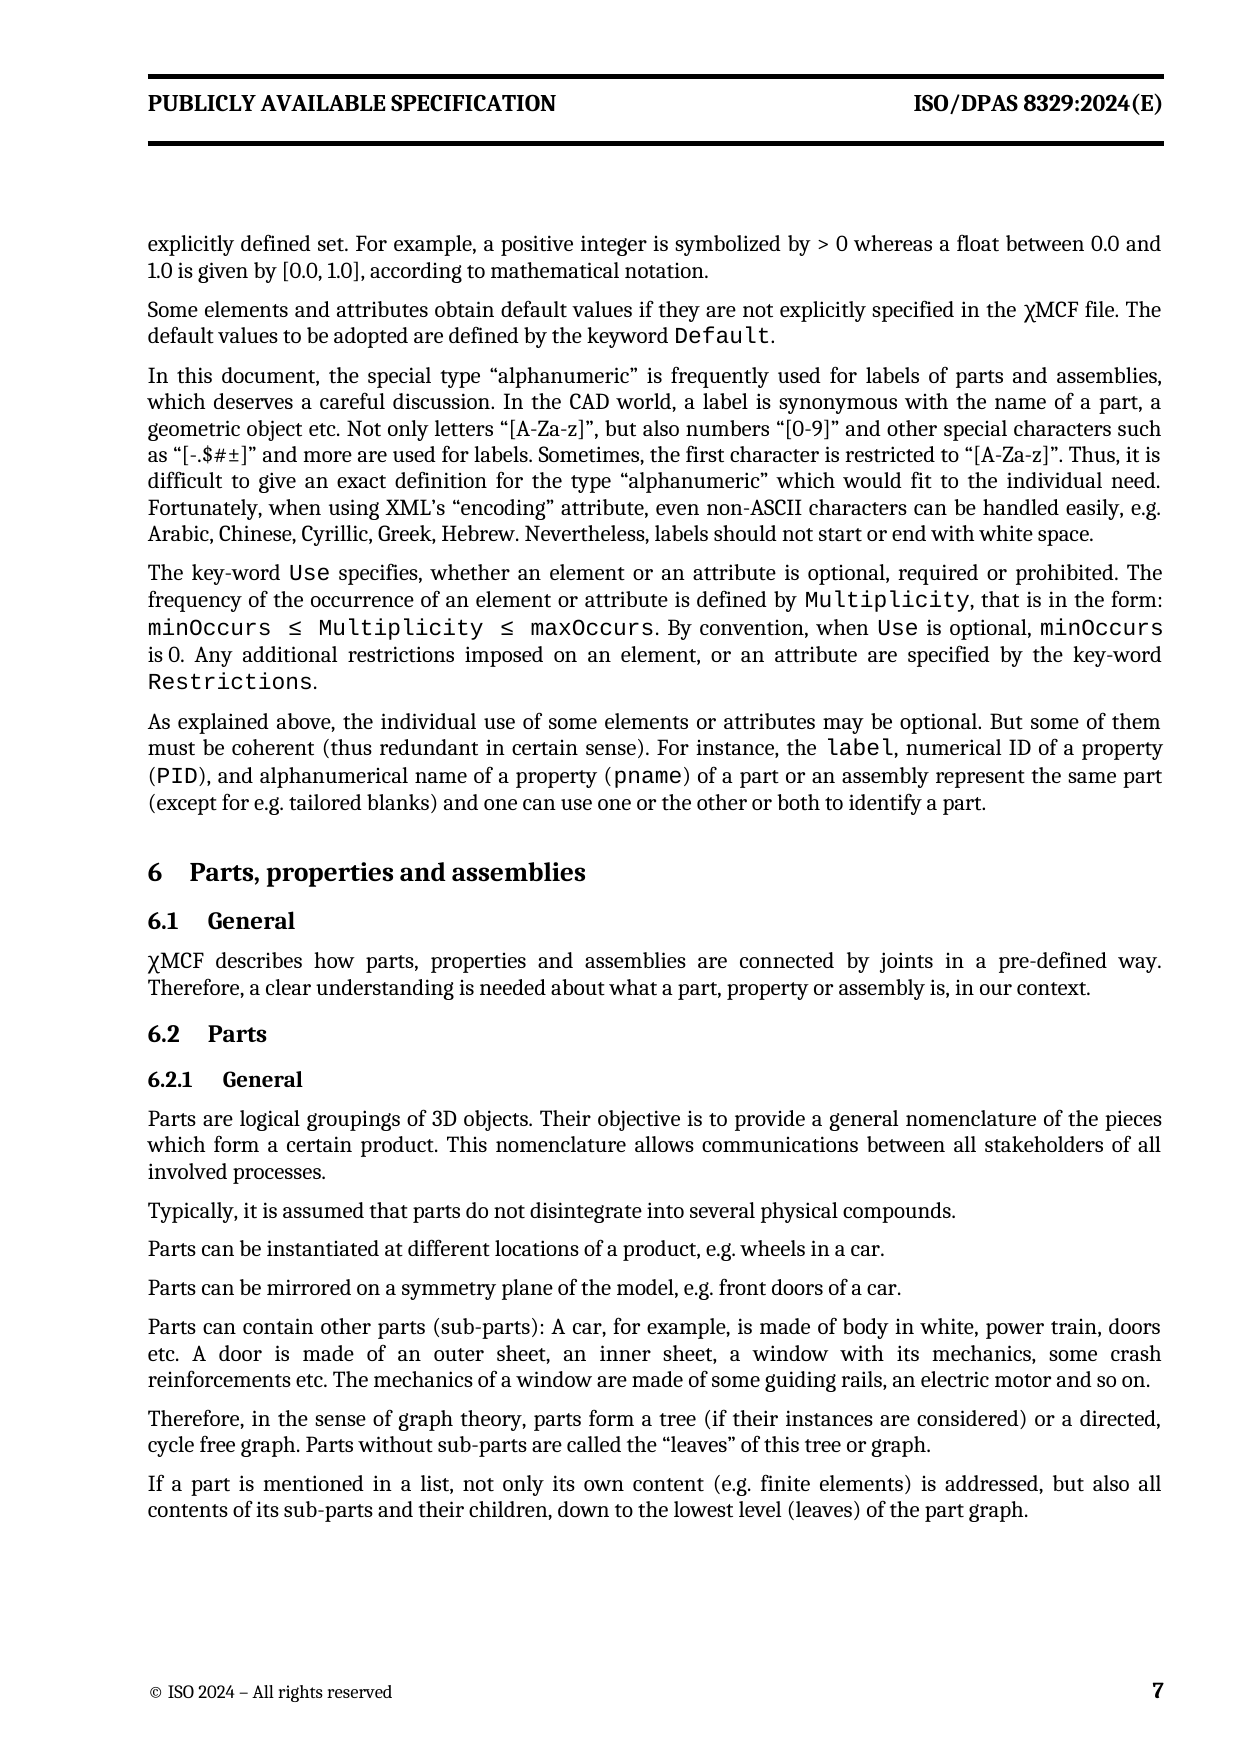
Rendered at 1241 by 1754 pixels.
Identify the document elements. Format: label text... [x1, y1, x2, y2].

text Typically, it is assumed that parts do not disintegrate into several physical compounds. [148, 1197, 1163, 1224]
text Parts can contain other parts (sub-parts): A car, for example, is made of body in white, power train, doors etc. A door is made of an outer sheet, an inner sheet, a window with its mechanics, some crash reinforcements etc. The mechanics of a window are made of some guiding rails, an electric motor and so on. [148, 1314, 1163, 1393]
subtitle Parts, properties and assemblies [148, 857, 1163, 888]
text Parts can be instantiated at different locations of a product, e.g. wheels in a car. [148, 1236, 1163, 1263]
text χMCF describes how parts, properties and assemblies are connected by joints in a pre-defined way. Therefore, a clear understanding is needed about what a part, property or assembly is, in our context. [148, 948, 1163, 1001]
text If a part is mentioned in a list, not only its own content (e.g. finite elements) is addressed, but also all contents of its sub-parts and their children, down to the lowest level (leaves) of the part graph. [148, 1471, 1163, 1523]
text The key-word Use specifies, whether an element or an attribute is optional, required or prohibited. The frequency of the occurrence of an element or attribute is defined by Multiplicity, that is in the form: minOccurs ≤ Multiplicity ≤ maxOccurs. By convention, when Use is optional, minOccurs is 0. Any additional restrictions imposed on an element, or an attribute are specified by the key-word Restrictions. [148, 560, 1163, 696]
text In this document, the special type “alphanumeric” is frequently used for labels of parts and assemblies, which deserves a careful discussion. In the CAD world, a label is synonymous with the name of a part, a geometric object etc. Not only letters “[A-Za-z]”, but also numbers “[0-9]” and other special characters such as “[-.$#±]” and more are used for labels. Sometimes, the first character is restricted to “[A-Za-z]”. Thus, it is difficult to give an exact definition for the type “alphanumeric” which would fit to the individual need. Fortunately, when using XML’s “encoding” attribute, even non-ASCII characters can be handled easily, e.g. Arabic, Chinese, Cyrillic, Greek, Hebrew. Nevertheless, labels should not start or end with white space. [148, 363, 1163, 547]
text Therefore, in the sense of graph theory, parts form a tree (if their instances are considered) or a directed, cycle free graph. Parts without sub-parts are called the “leaves” of this tree or graph. [148, 1406, 1163, 1458]
text As explained above, the individual use of some elements or attributes may be optional. But some of them must be coherent (thus redundant in certain sense). For instance, the label, numerical ID of a property (PID), and alphanumerical name of a property (pname) of a part or an assembly represent the same part (except for e.g. tailored blanks) and one can use one or the other or both to identify a part. [148, 708, 1163, 816]
text Parts can be mirrored on a symmetry plane of the model, e.g. front doors of a car. [148, 1275, 1163, 1301]
subtitle Parts [148, 1019, 1163, 1048]
text Parts are logical groupings of 3D objects. Their objective is to provide a general nomenclature of the pieces which form a certain product. This nomenclature allows communications between all stakeholders of all involved processes. [148, 1106, 1163, 1185]
subtitle General [148, 1067, 1163, 1093]
subtitle General [148, 907, 1163, 936]
text Some elements and attributes obtain default values if they are not explicitly specified in the χMCF file. The default values to be adopted are defined by the keyword Default. [148, 296, 1163, 350]
